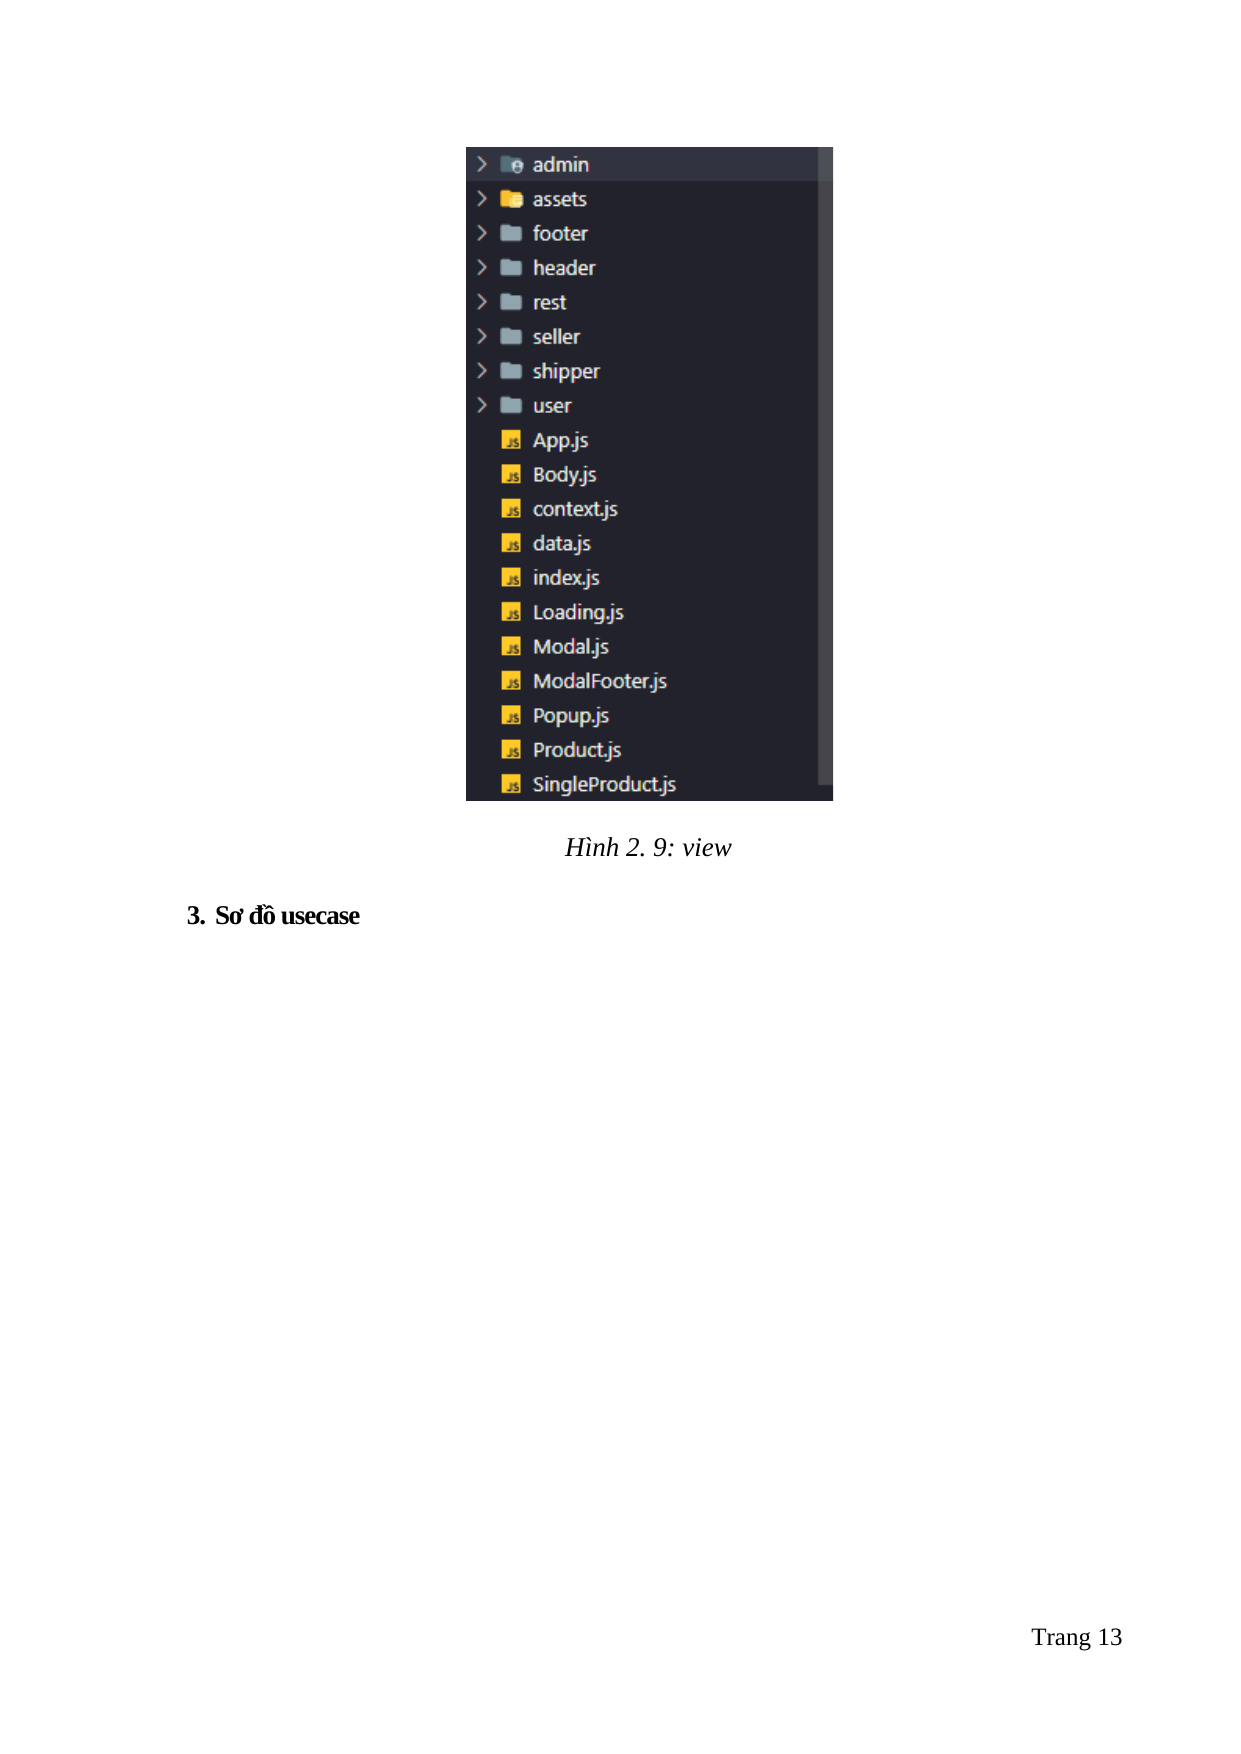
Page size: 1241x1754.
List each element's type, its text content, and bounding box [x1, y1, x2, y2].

title Sơ đồ usecase [187, 899, 1122, 930]
text Hình 2. 9: view [177, 831, 1122, 863]
picture [466, 147, 834, 801]
